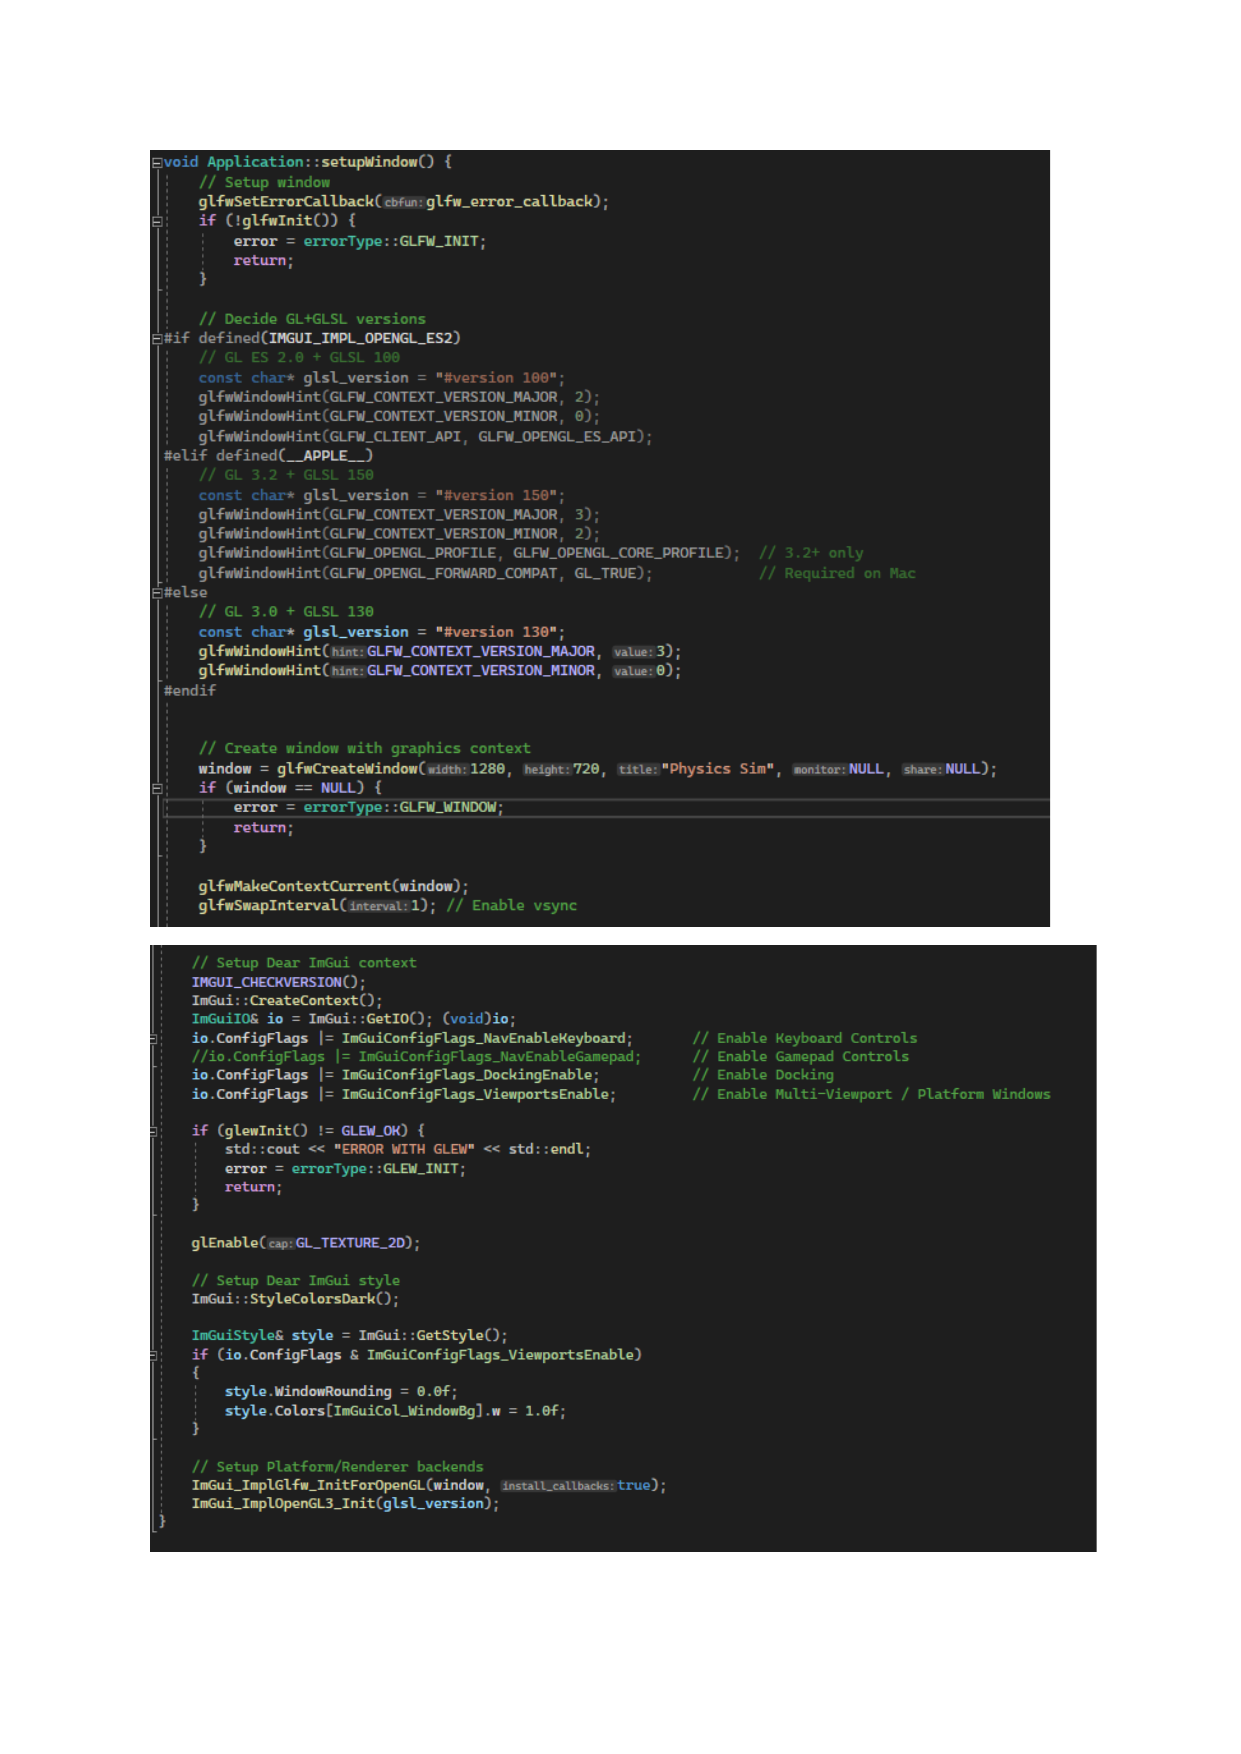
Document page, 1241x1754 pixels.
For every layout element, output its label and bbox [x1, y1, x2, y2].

picture [150, 945, 1097, 1552]
picture [150, 150, 1051, 927]
